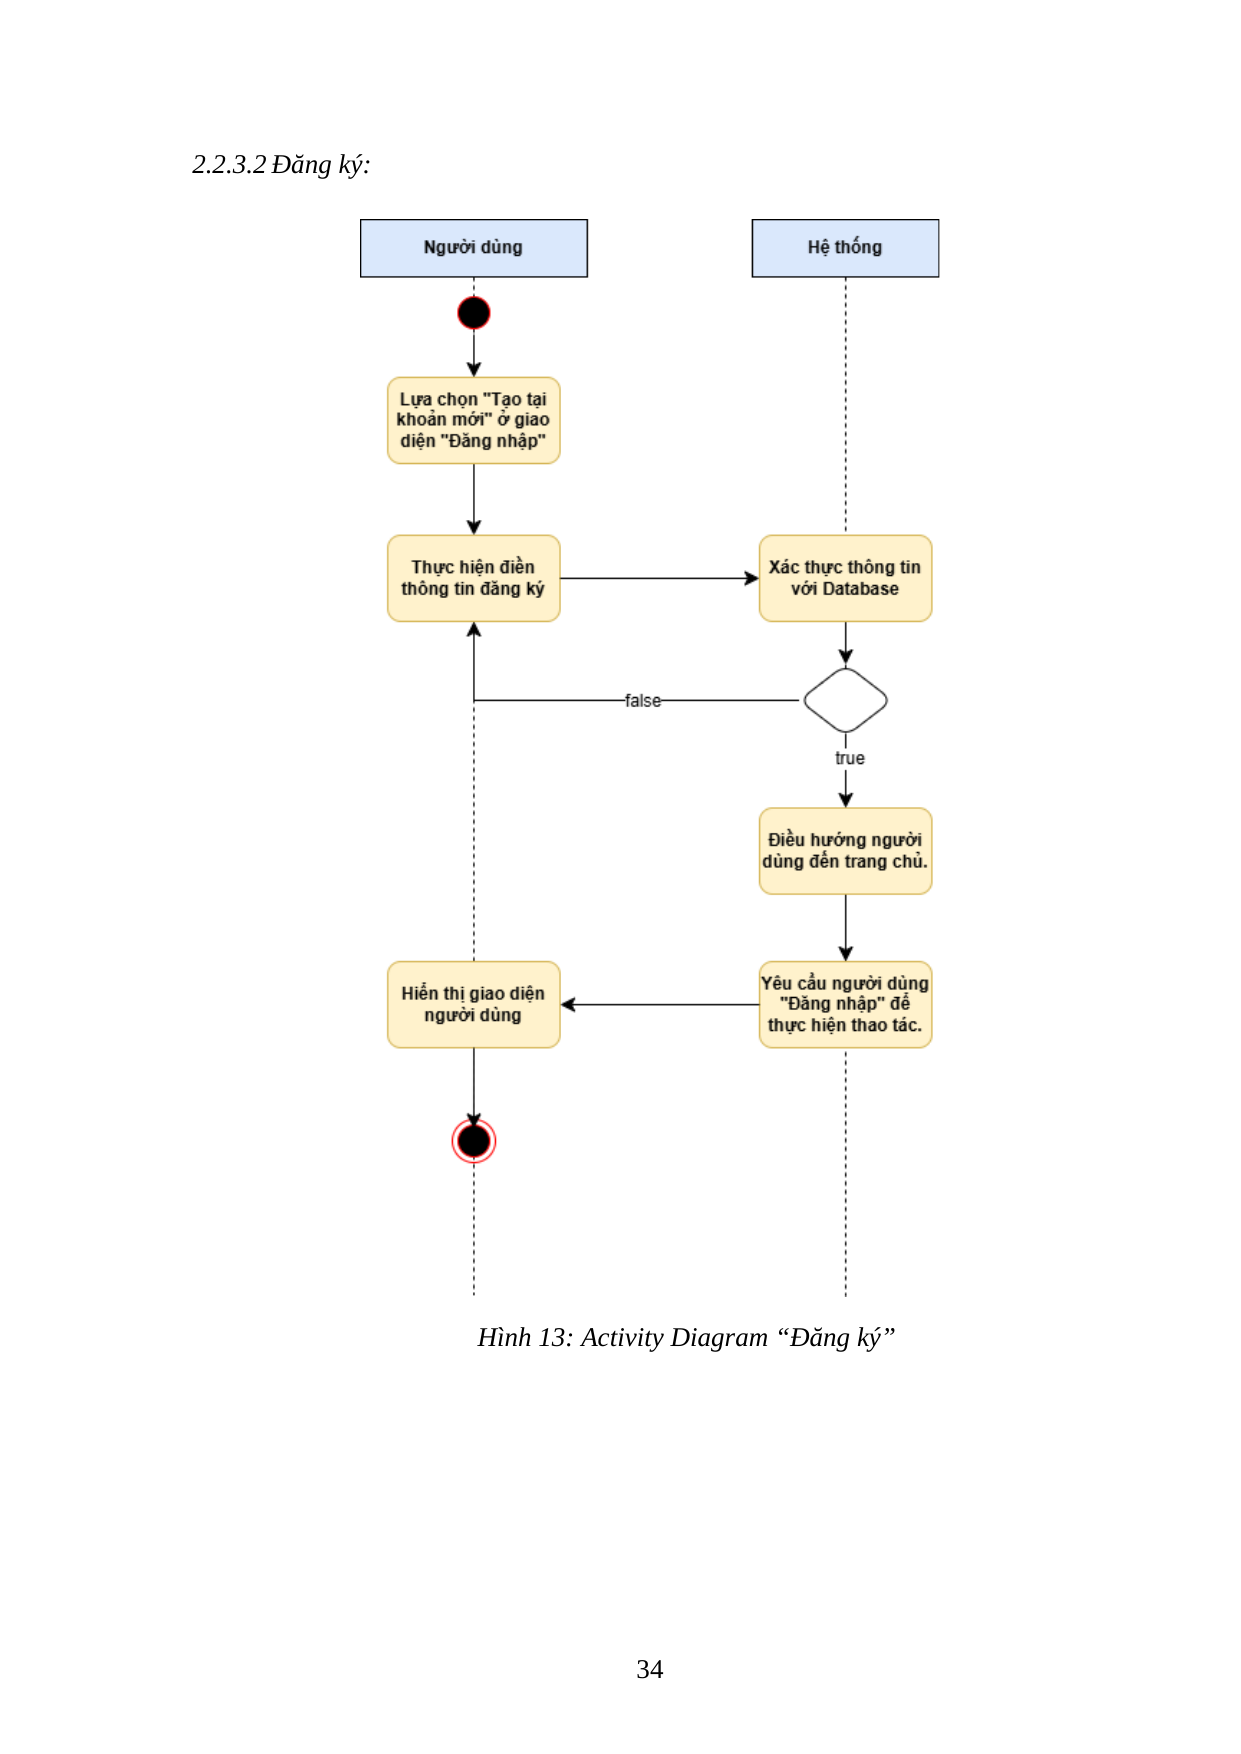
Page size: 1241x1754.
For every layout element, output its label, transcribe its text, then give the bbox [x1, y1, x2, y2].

subtitle Đăng ký: [192, 148, 1122, 179]
picture [360, 219, 940, 1297]
title Activity Diagram “Đăng ký” [477, 1322, 1122, 1353]
